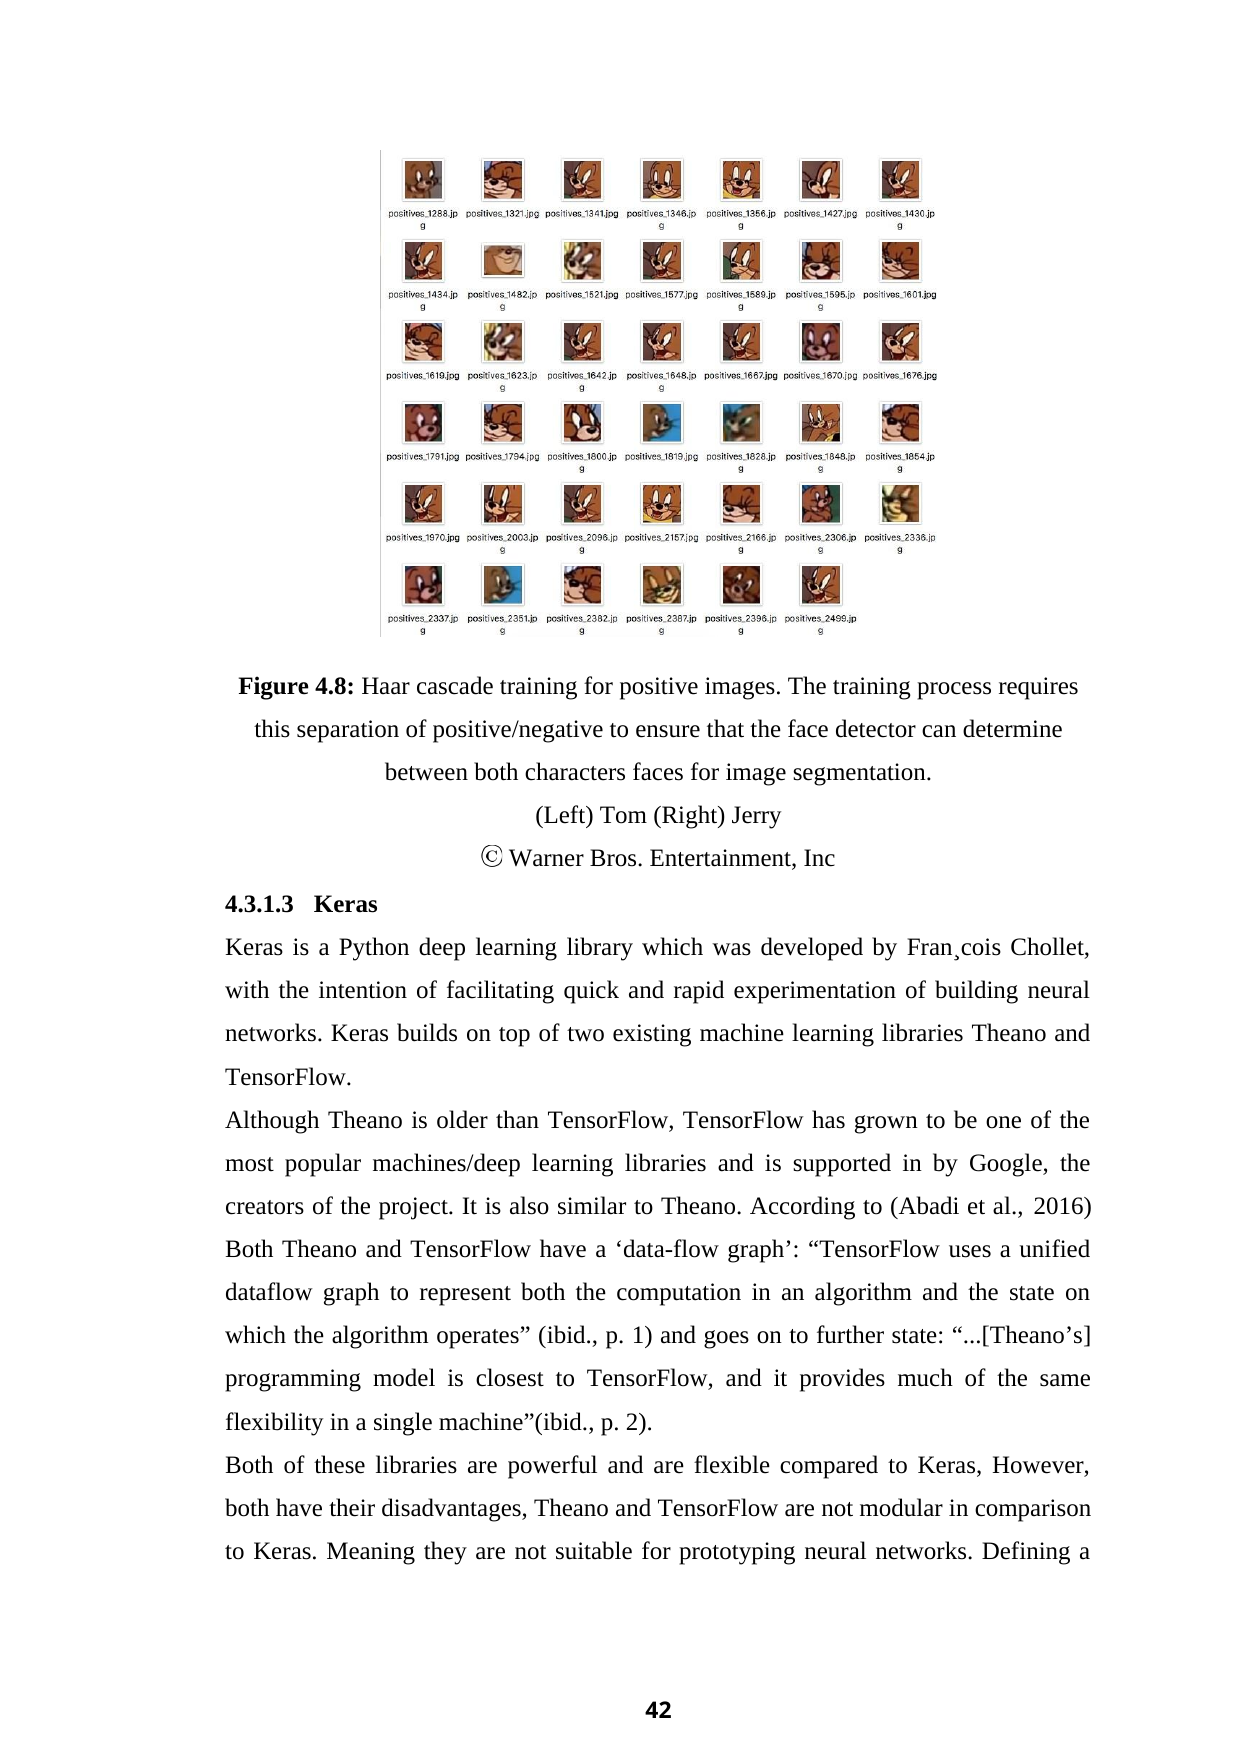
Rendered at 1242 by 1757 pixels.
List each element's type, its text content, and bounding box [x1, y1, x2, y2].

text Keras is a Python deep learning library which was developed by Fran¸cois Chollet, with the intention of facilitating quick and rapid experimentation of building neural networks. Keras builds on top of two existing machine learning libraries Theano and TensorFlow. [225, 932, 1092, 1090]
text Although Theano is older than TensorFlow, TensorFlow has grown to be one of the most popular machines/deep learning libraries and is supported in by Google, the creators of the project. It is also similar to Theano. According to (Abadi et al., 2016) Both Theano and TensorFlow have a ‘data-flow graph’: “TensorFlow uses a unified dataflow graph to represent both the computation in an algorithm and the state on which the algorithm operates” (ibid., p. 1) and goes on to further state: “...[Theano’s] programming model is closest to TensorFlow, and it provides much of the same flexibility in a single machine”(ibid., p. 2). [225, 1105, 1092, 1435]
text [225, 1450, 1092, 1565]
subtitle Keras [225, 889, 1092, 918]
picture [481, 845, 503, 867]
text Warner Bros. Entertainment, Inc [225, 843, 1092, 875]
picture [380, 150, 937, 637]
text Figure 4.8: Haar cascade training for positive images. The training process requires this separation of positive/negative to ensure that the face detector can determine between both characters faces for image segmentation. [225, 671, 1092, 786]
text (Left) Tom (Right) Jerry [225, 800, 1092, 829]
